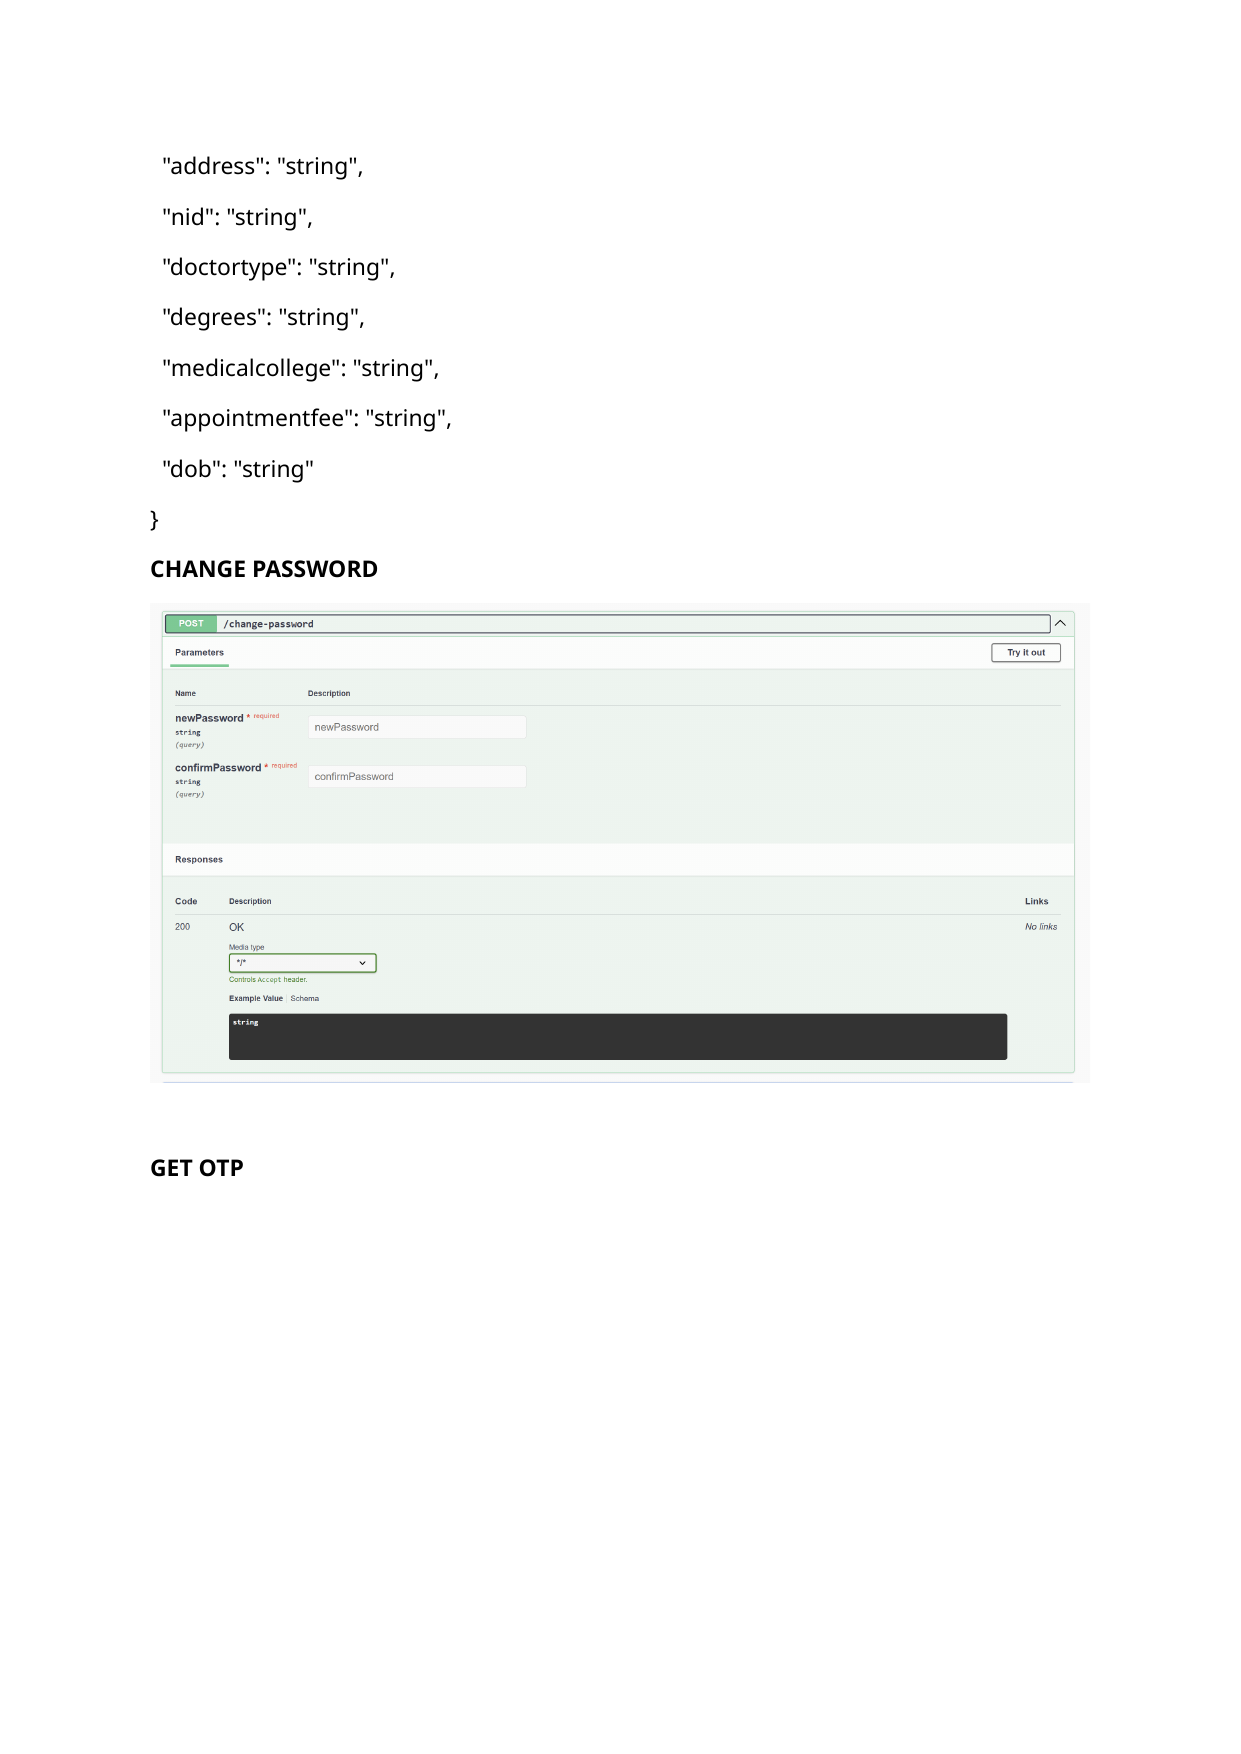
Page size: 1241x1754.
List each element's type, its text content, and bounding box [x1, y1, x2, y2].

text } [150, 503, 1090, 534]
text "dob": "string" [150, 452, 1090, 484]
text "medicalcollege": "string", [150, 352, 1090, 383]
text "address": "string", [150, 150, 1090, 181]
text "doctortype": "string", [150, 251, 1090, 282]
text "degrees": "string", [150, 301, 1090, 332]
text GET OTP [150, 1152, 1090, 1183]
picture [150, 603, 1091, 1083]
text "appointmentfee": "string", [150, 402, 1090, 433]
text "nid": "string", [150, 200, 1090, 232]
text CHANGE PASSWORD [150, 553, 1090, 584]
